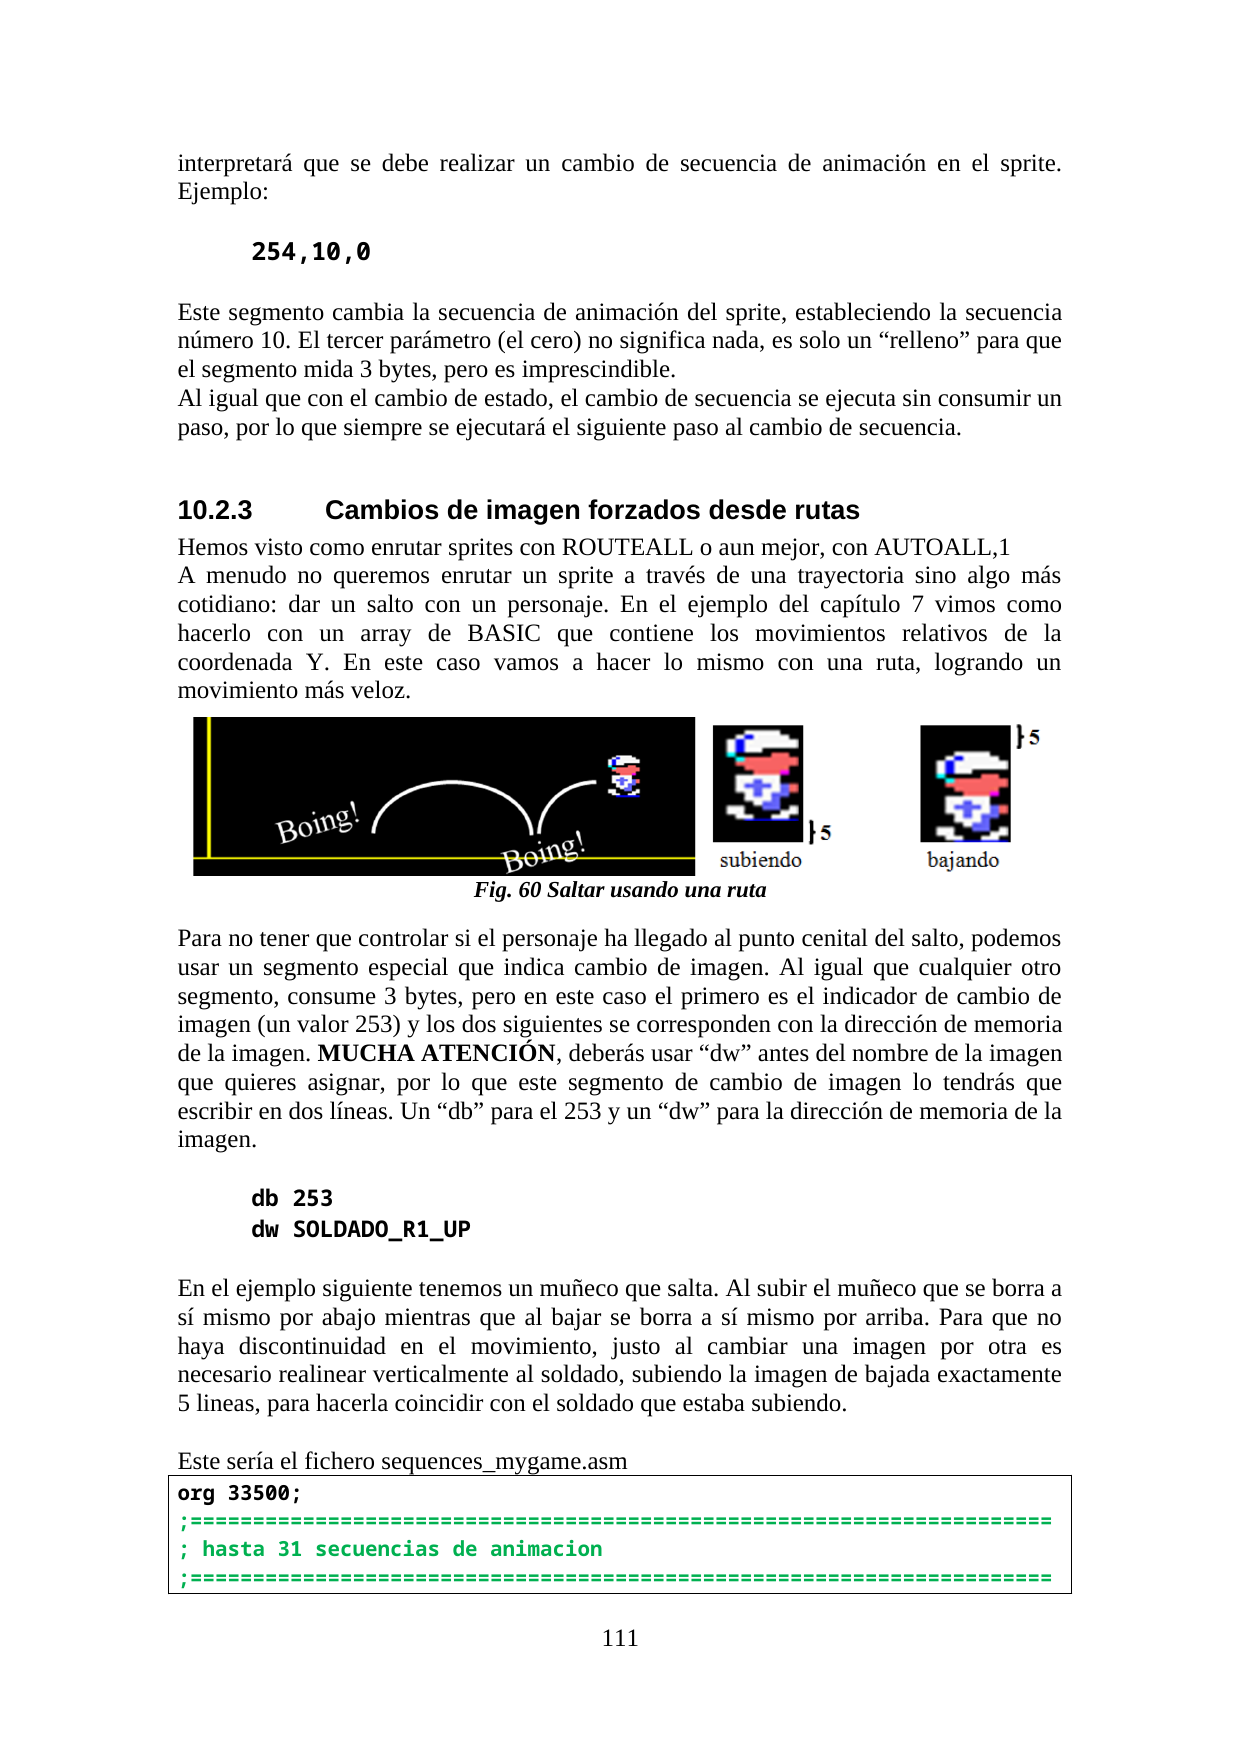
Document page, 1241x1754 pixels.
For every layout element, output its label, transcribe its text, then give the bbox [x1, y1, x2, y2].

text Hemos visto como enrutar sprites con ROUTEALL o aun mejor, con AUTOALL,1 [177, 532, 1063, 560]
text Para no tener que controlar si el personaje ha llegado al punto cenital del salto, podemos usar un segmento especial que indica cambio de imagen. Al igual que cualquier otro segmento, consume 3 bytes, pero en este caso el primero es el indicador de cambio de imagen (un valor 253) y los dos siguientes se corresponden con la dirección de memoria de la imagen. MUCHA ATENCIÓN, deberás usar “dw” antes del nombre de la imagen que quieres asignar, por lo que este segmento de cambio de imagen lo tendrás que escribir en dos líneas. Un “db” para el 253 y un “dw” para la dirección de memoria de la imagen. [177, 923, 1063, 1153]
subtitle Cambios de imagen forzados desde rutas [177, 494, 1063, 525]
text db 253 [177, 1182, 1063, 1213]
text Este segmento cambia la secuencia de animación del sprite, estableciendo la secuencia número 10. El tercer parámetro (el cero) no significa nada, es solo un “relleno” para que el segmento mida 3 bytes, pero es imprescindible. [177, 297, 1063, 383]
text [177, 148, 1063, 205]
text Fig. 60 Saltar usando una ruta [177, 876, 1063, 902]
text Al igual que con el cambio de estado, el cambio de secuencia se ejecuta sin consumir un paso, por lo que siempre se ejecutará el siguiente paso al cambio de secuencia. [177, 383, 1063, 440]
text A menudo no queremos enrutar un sprite a través de una trayectoria sino algo más cotidiano: dar un salto con un personaje. En el ejemplo del capítulo 7 vimos como hacerlo con un array de BASIC que contiene los movimientos relativos de la coordenada Y. En este caso vamos a hacer lo mismo con una ruta, logrando un movimiento más veloz. [177, 560, 1063, 704]
text 254,10,0 [177, 234, 1063, 268]
text org 33500; [169, 1476, 1071, 1506]
picture [193, 704, 1048, 876]
text ;===================================================================== [169, 1560, 1071, 1593]
text En el ejemplo siguiente tenemos un muñeco que salta. Al subir el muñeco que se borra a sí mismo por abajo mientras que al bajar se borra a sí mismo por arriba. Para que no haya discontinuidad en el movimiento, justo al cambiar una imagen por otra es necesario realinear verticalmente al soldado, subiendo la imagen de bajada exactamente 5 lineas, para hacerla coincidir con el soldado que estaba subiendo. [177, 1273, 1063, 1417]
text dw SOLDADO_R1_UP [177, 1213, 1063, 1244]
text Este sería el fichero sequences_mygame.asm [177, 1446, 1063, 1474]
text ;===================================================================== [177, 1506, 1063, 1534]
text ; hasta 31 secuencias de animacion [177, 1534, 1063, 1560]
